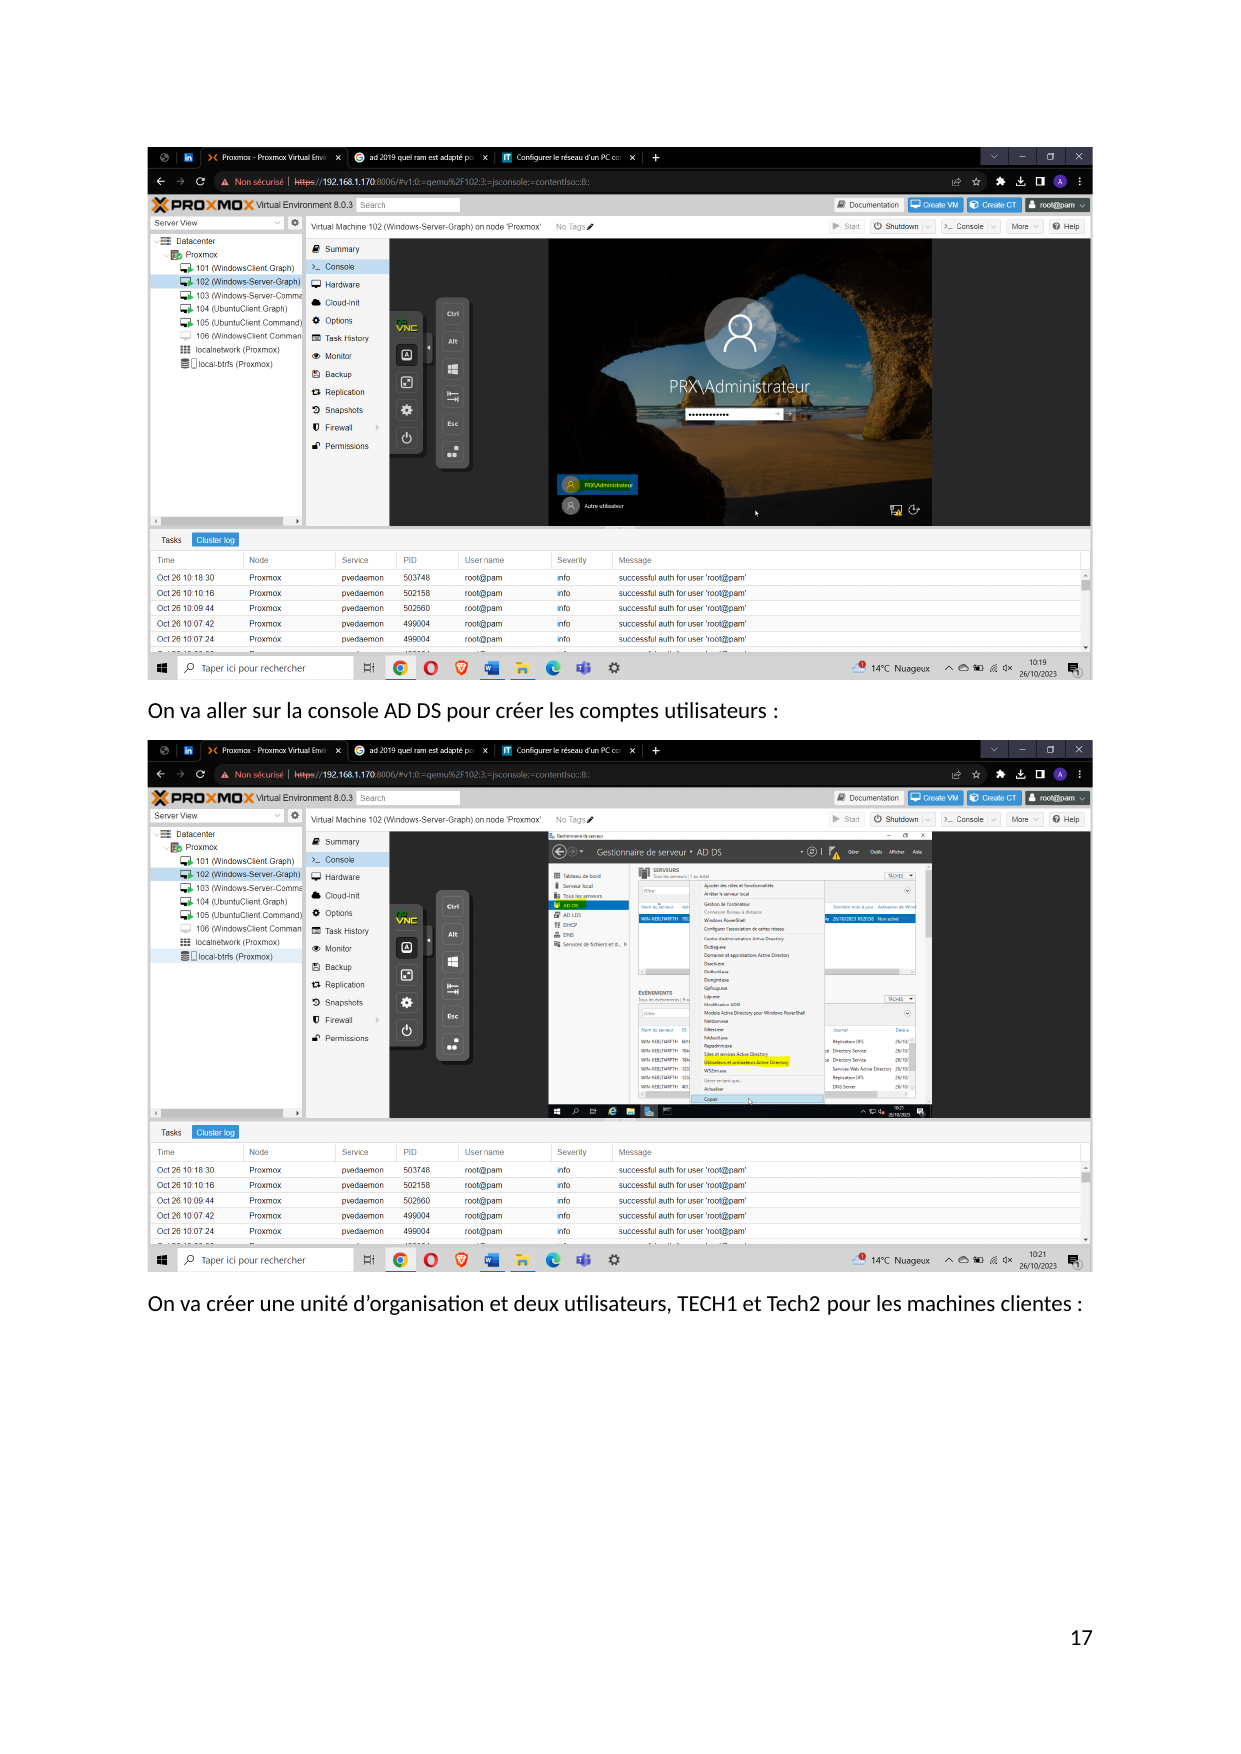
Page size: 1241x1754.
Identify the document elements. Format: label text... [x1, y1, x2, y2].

picture [147, 740, 1093, 1272]
text On va créer une unité d’organisation et deux utilisateurs, TECH1 et Tech2 pour les machines clientes : [148, 1289, 1093, 1317]
text On va aller sur la console AD DS pour créer les comptes utilisateurs : [148, 696, 1093, 724]
picture [147, 147, 1093, 680]
